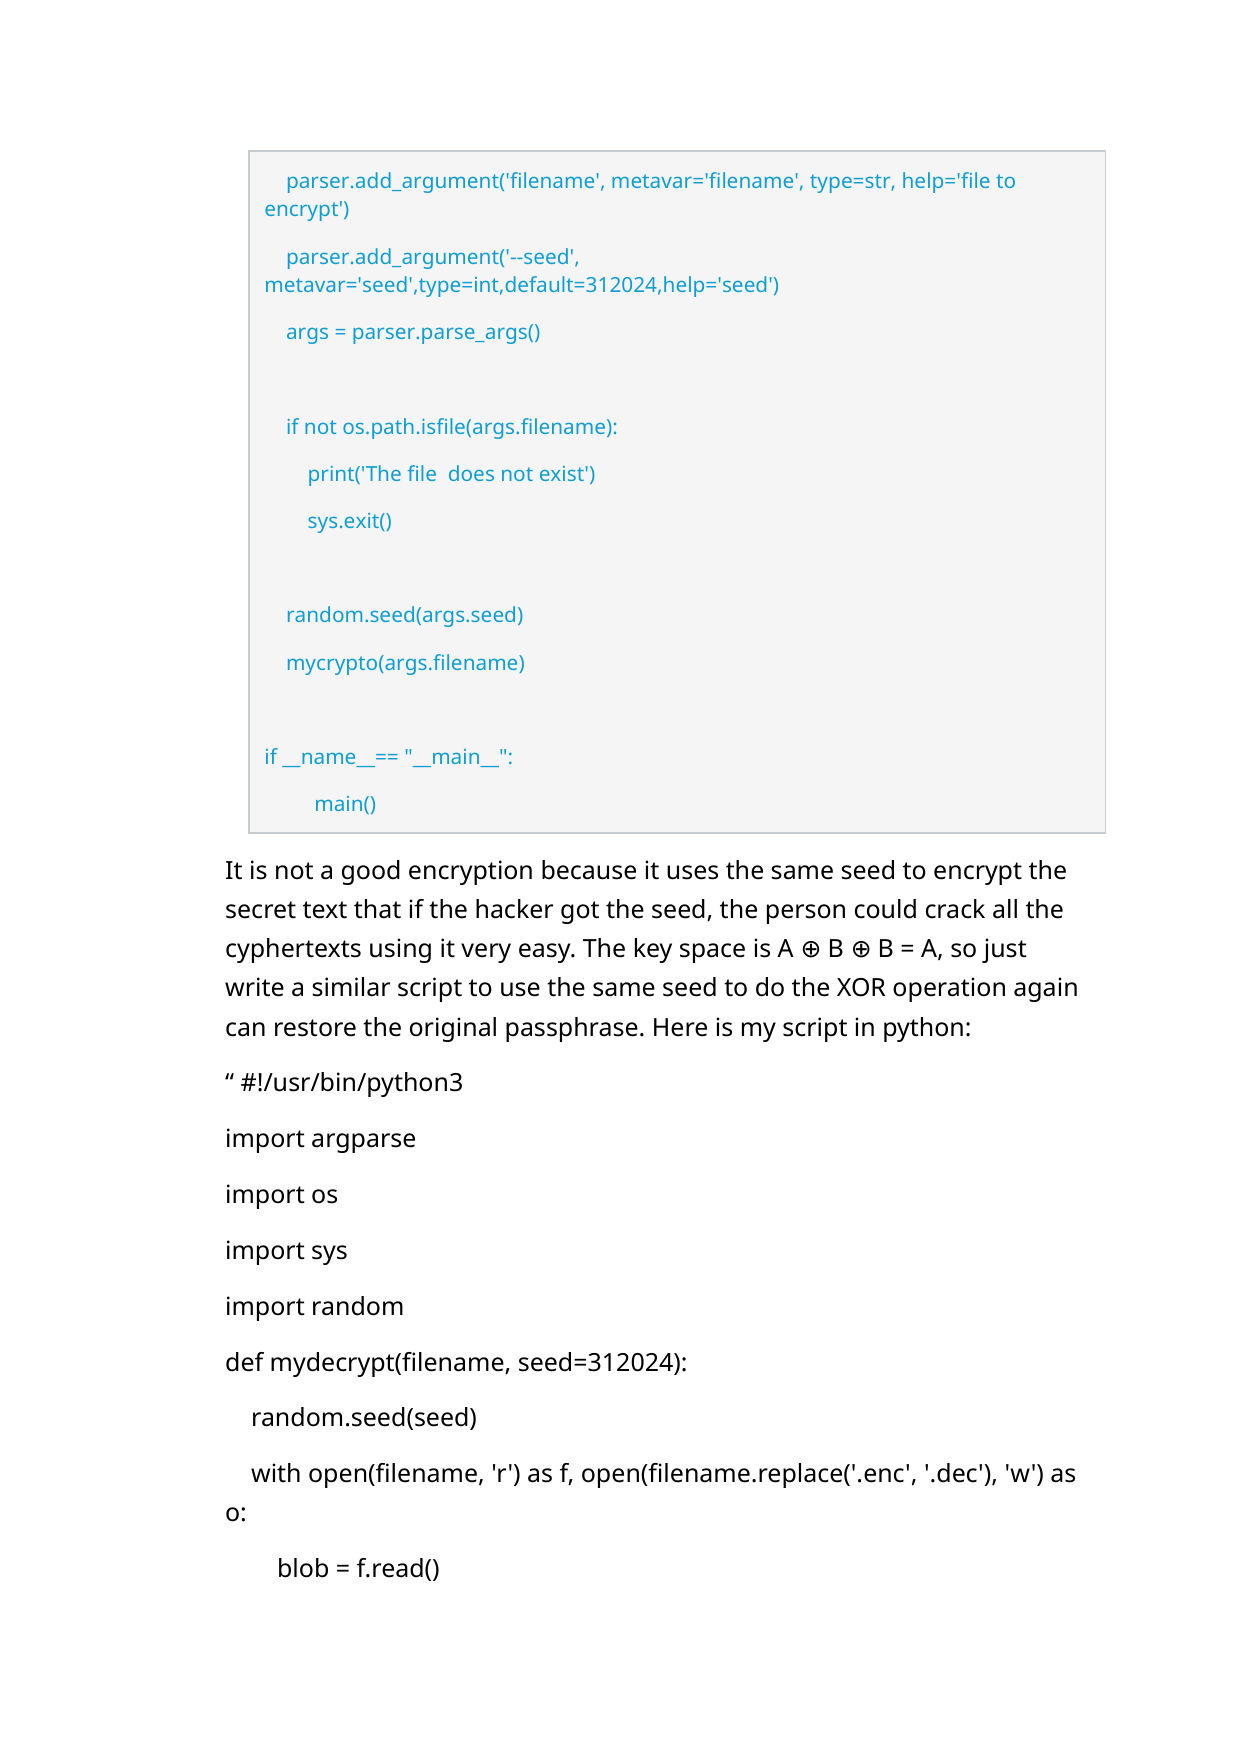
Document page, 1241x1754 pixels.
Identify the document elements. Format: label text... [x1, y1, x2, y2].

text random.seed(seed) [225, 1400, 1090, 1434]
text print('The file does not exist') [250, 443, 1105, 487]
text It is not a good encryption because it uses the same seed to encrypt the secret text that if the hacker got the seed, the person could crack all the cyphertexts using it very easy. The key space is A ⊕ B ⊕ B = A, so just write a similar script to use the same seed to do the XOR operation again can restore the original passphrase. Here is my script in python: [225, 853, 1090, 1043]
text with open(filename, 'r') as f, open(filename.replace('.enc', '.dec'), 'w') as o: [225, 1456, 1090, 1529]
text main() [250, 773, 1105, 832]
text if __name__== "__main__": [250, 726, 1105, 771]
text args = parser.parse_args() [250, 301, 1105, 346]
text import random [225, 1288, 1090, 1322]
text mycrypto(args.filename) [250, 632, 1105, 676]
text def mydecrypt(filename, seed=312024): [225, 1344, 1090, 1378]
text parser.add_argument('--seed', metavar='seed',type=int,default=312024,help='seed') [250, 226, 1105, 299]
text “ #!/usr/bin/python3 [225, 1065, 1090, 1099]
text blob = f.read() [225, 1551, 1090, 1585]
text if not os.path.isfile(args.filename): [250, 396, 1105, 440]
text import os [225, 1177, 1090, 1211]
text import sys [225, 1233, 1090, 1267]
text parser.add_argument('filename', metavar='filename', type=str, help='file to encrypt') [250, 152, 1105, 223]
text import argparse [225, 1121, 1090, 1155]
text sys.exit() [250, 490, 1105, 534]
text random.seed(args.seed) [250, 584, 1105, 629]
